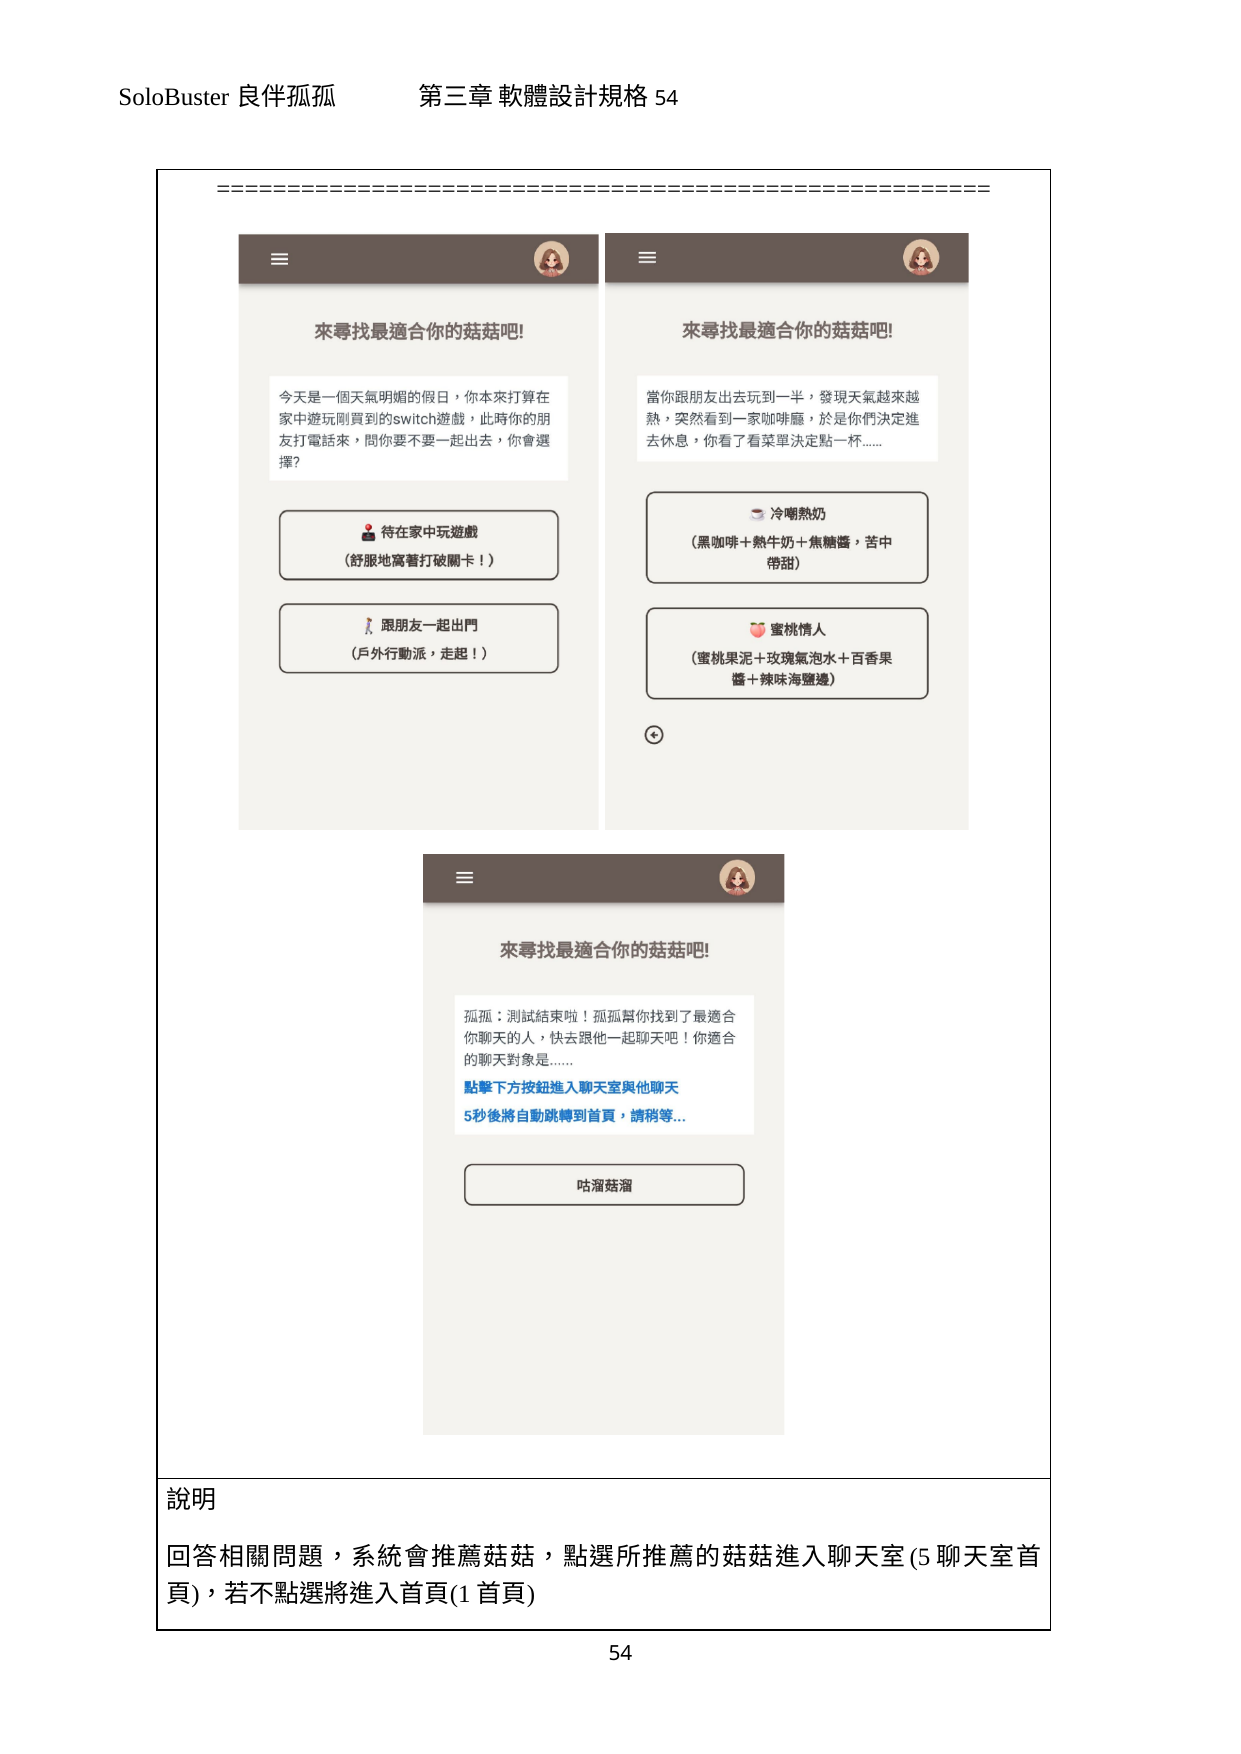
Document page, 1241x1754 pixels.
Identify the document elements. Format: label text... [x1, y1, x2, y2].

table_cell 說明 回答相關問題，系統會推薦菇菇，點選所推薦的菇菇進入聊天室(5聊天室首頁)，若不點選將進入首頁(1 首頁) [158, 1479, 1050, 1629]
picture [423, 854, 785, 1435]
picture [238, 232, 599, 830]
picture [605, 233, 969, 830]
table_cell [158, 170, 1050, 1478]
